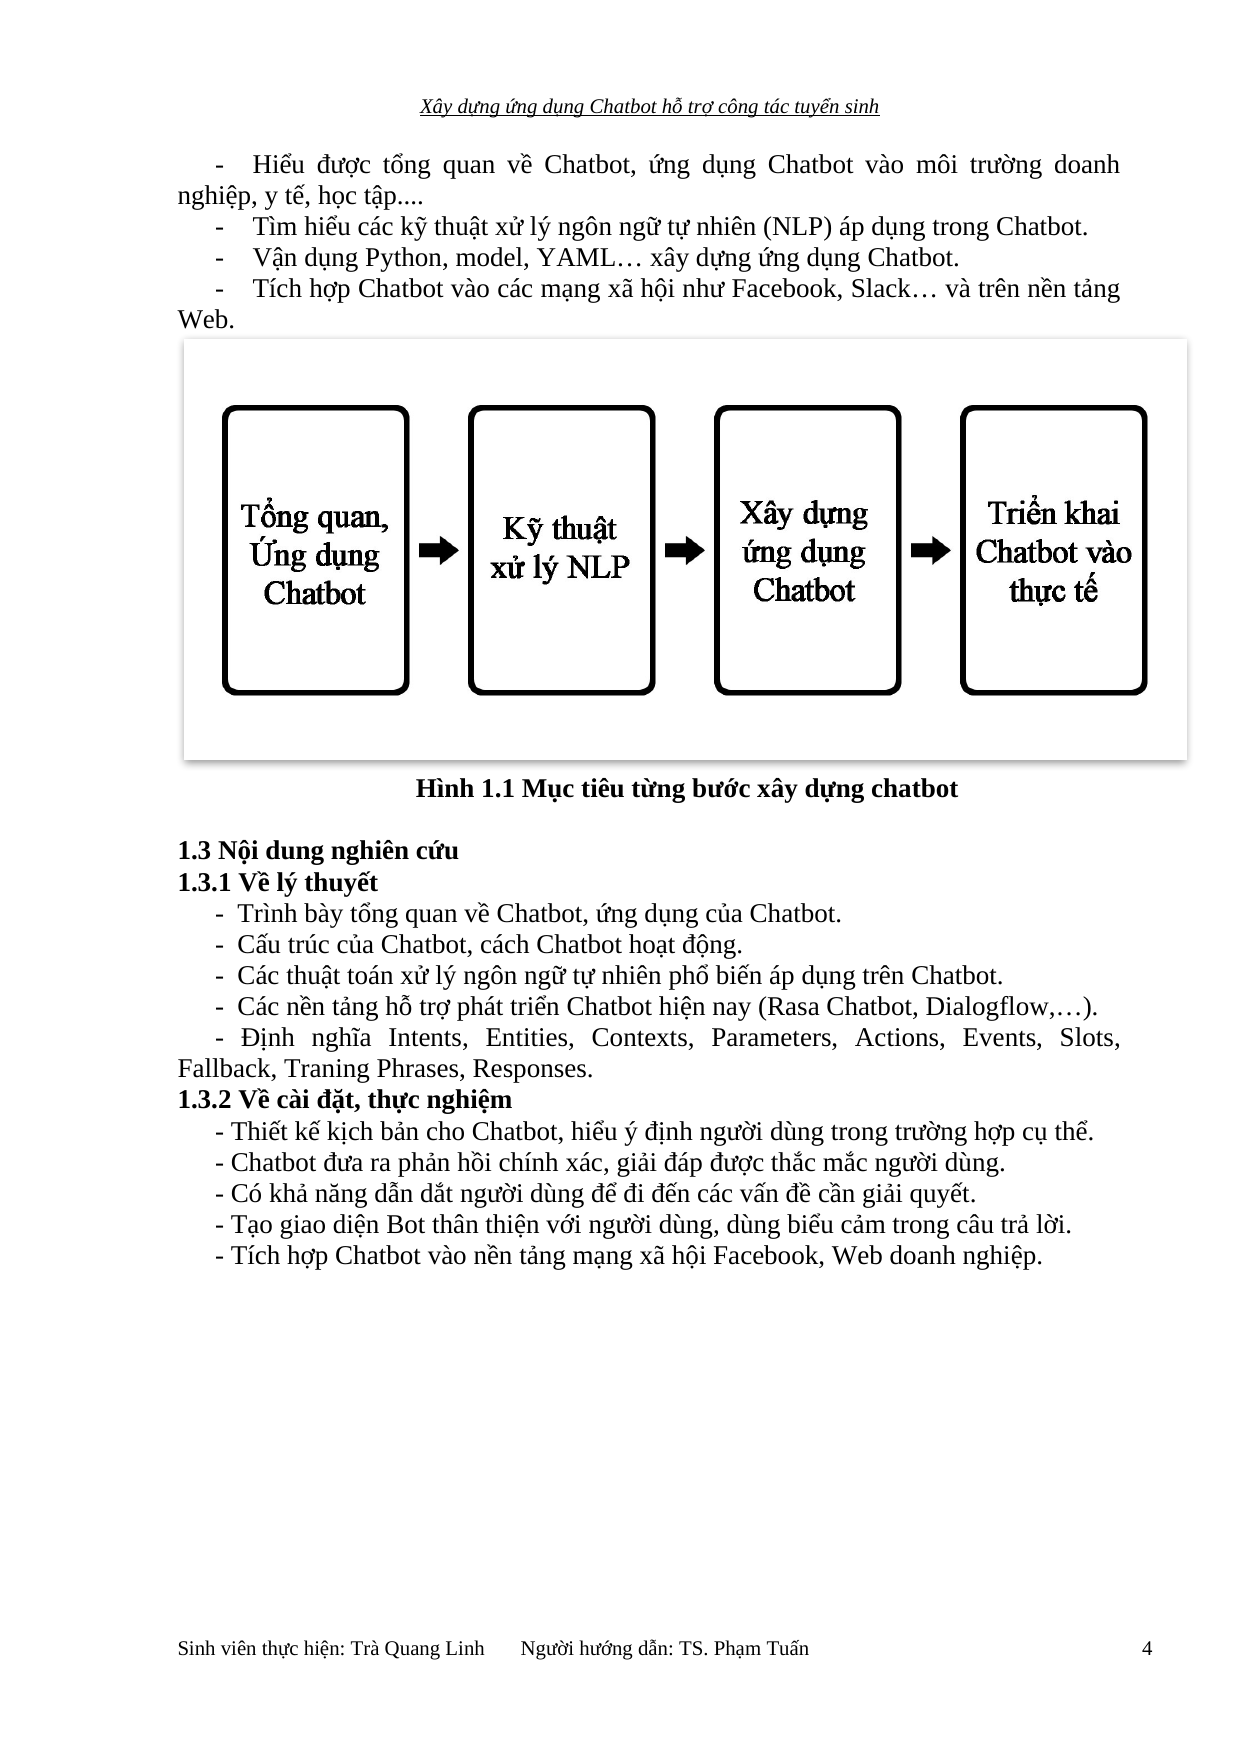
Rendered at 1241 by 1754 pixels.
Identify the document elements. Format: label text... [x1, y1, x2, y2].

list Tìm hiểu các kỹ thuật xử lý ngôn ngữ tự nhiên (NLP) áp dụng trong Chatbot. [177, 210, 1122, 241]
text - Trình bày tổng quan về Chatbot, ứng dụng của Chatbot. [177, 897, 1122, 928]
text - Tạo giao diện Bot thân thiện với người dùng, dùng biểu cảm trong câu trả lời. [177, 1208, 1122, 1239]
list Hiểu được tổng quan về Chatbot, ứng dụng Chatbot vào môi trường doanh nghiệp, y tế, học tập.... [177, 148, 1122, 210]
picture [199, 353, 1173, 746]
text 1.3 Nội dung nghiên cứu [177, 834, 1122, 866]
text - Cấu trúc của Chatbot, cách Chatbot hoạt động. [177, 928, 1122, 959]
text - Tích hợp Chatbot vào nền tảng mạng xã hội Facebook, Web doanh nghiệp. [177, 1239, 1122, 1271]
text - Định nghĩa Intents, Entities, Contexts, Parameters, Actions, Events, Slots, Fallback, Traning Phrases, Responses. [177, 1021, 1122, 1084]
text 1.3.2 Về cài đặt, thực nghiệm [177, 1084, 1122, 1115]
list Tích hợp Chatbot vào các mạng xã hội như Facebook, Slack… và trên nền tảng Web. [177, 272, 1122, 334]
text - Thiết kế kịch bản cho Chatbot, hiểu ý định người dùng trong trường hợp cụ thể. [177, 1115, 1122, 1146]
text 1.3.1 Về lý thuyết [177, 866, 1122, 897]
text - Chatbot đưa ra phản hồi chính xác, giải đáp được thắc mắc người dùng. [177, 1146, 1122, 1177]
text - Các nền tảng hỗ trợ phát triển Chatbot hiện nay (Rasa Chatbot, Dialogflow,…). [177, 990, 1122, 1021]
text - Các thuật toán xử lý ngôn ngữ tự nhiên phổ biến áp dụng trên Chatbot. [177, 959, 1122, 990]
list Vận dụng Python, model, YAML… xây dựng ứng dụng Chatbot. [177, 241, 1122, 272]
text - Có khả năng dẫn dắt người dùng để đi đến các vấn đề cần giải quyết. [177, 1177, 1122, 1208]
text Hình 1.1 Mục tiêu từng bước xây dựng chatbot [177, 772, 1122, 803]
